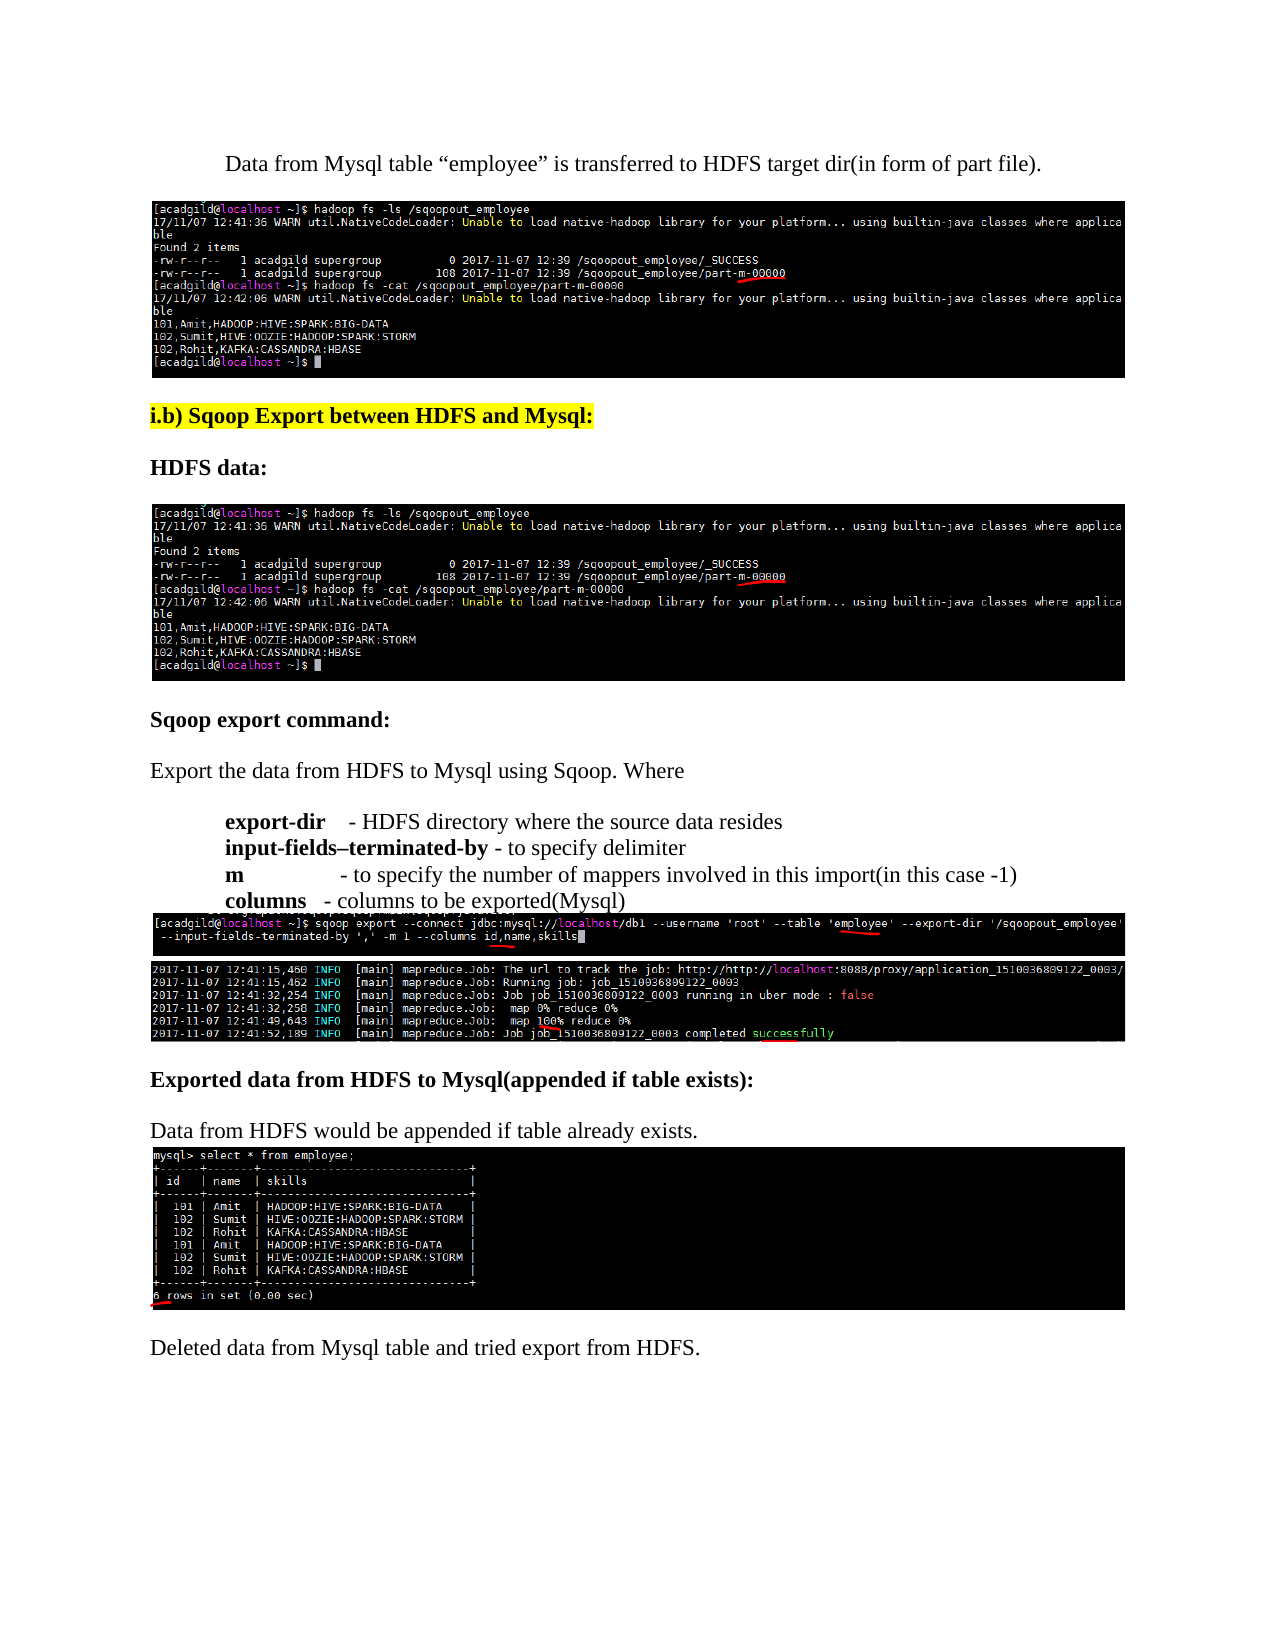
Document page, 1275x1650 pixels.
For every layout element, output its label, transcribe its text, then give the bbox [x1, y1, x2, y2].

text HDFS data: [150, 453, 1125, 480]
picture [150, 1147, 1125, 1310]
picture [150, 504, 1125, 681]
text Data from Mysql table “employee” is transferred to HDFS target dir(in form of part file). [150, 150, 1125, 176]
text Exported data from HDFS to Mysql(appended if table exists): [150, 1066, 1125, 1093]
text Sqoop export command: [150, 706, 1125, 732]
text export-dir - HDFS directory where the source data resides [150, 808, 1125, 834]
picture [150, 201, 1125, 378]
text input-fields–terminated-by - to specify delimiter [150, 834, 1125, 861]
text columns - columns to be exported(Mysql) [150, 887, 1125, 913]
text Data from HDFS would be appended if table already exists. [150, 1117, 1125, 1147]
picture [150, 961, 1125, 1042]
picture [150, 913, 1125, 958]
text i.b) Sqoop Export between HDFS and Mysql: [150, 402, 1125, 429]
text Deleted data from Mysql table and tried export from HDFS. [150, 1334, 1125, 1361]
text Export the data from HDFS to Mysql using Sqoop. Where [150, 757, 1125, 783]
text m - to specify the number of mappers involved in this import(in this case -1) [150, 861, 1125, 887]
